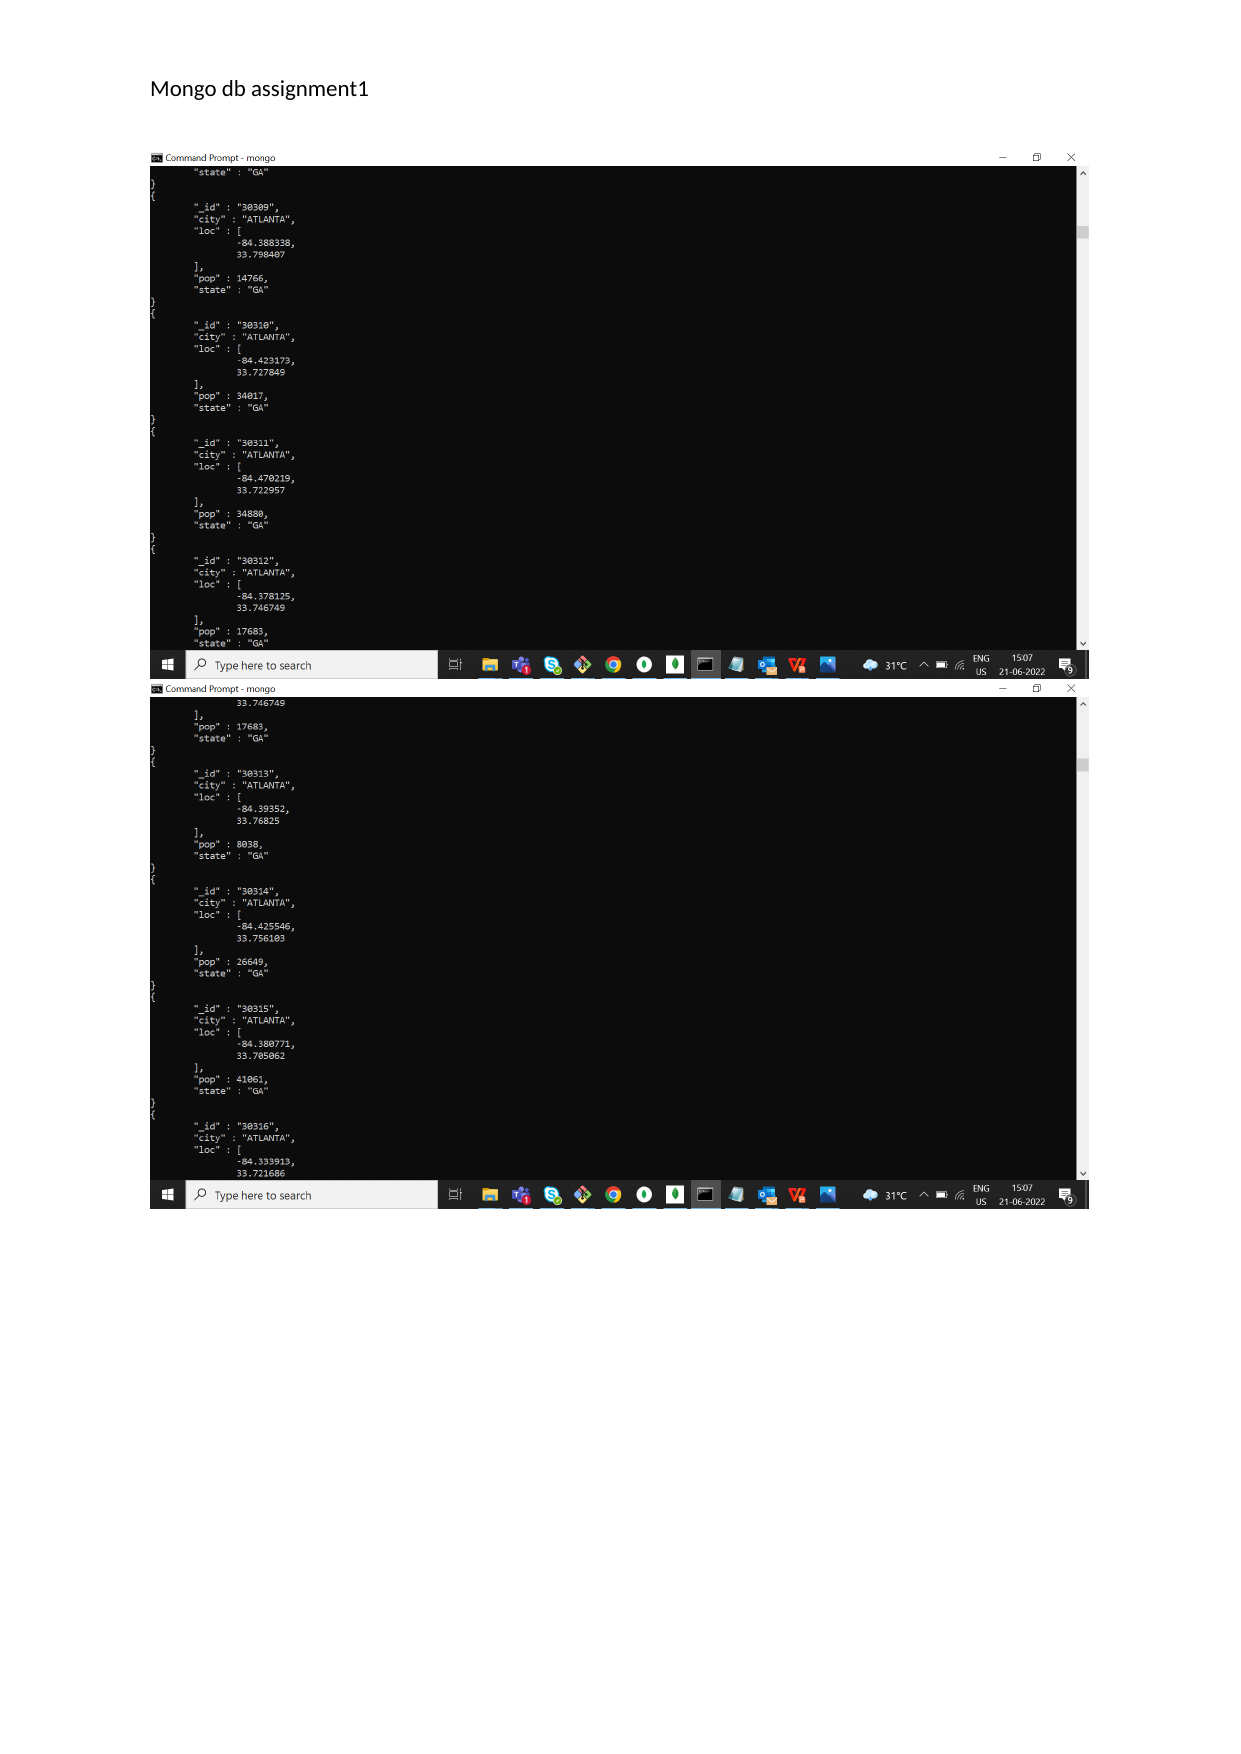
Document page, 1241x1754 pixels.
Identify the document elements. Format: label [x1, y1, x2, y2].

picture [150, 150, 1089, 679]
picture [150, 680, 1089, 1209]
